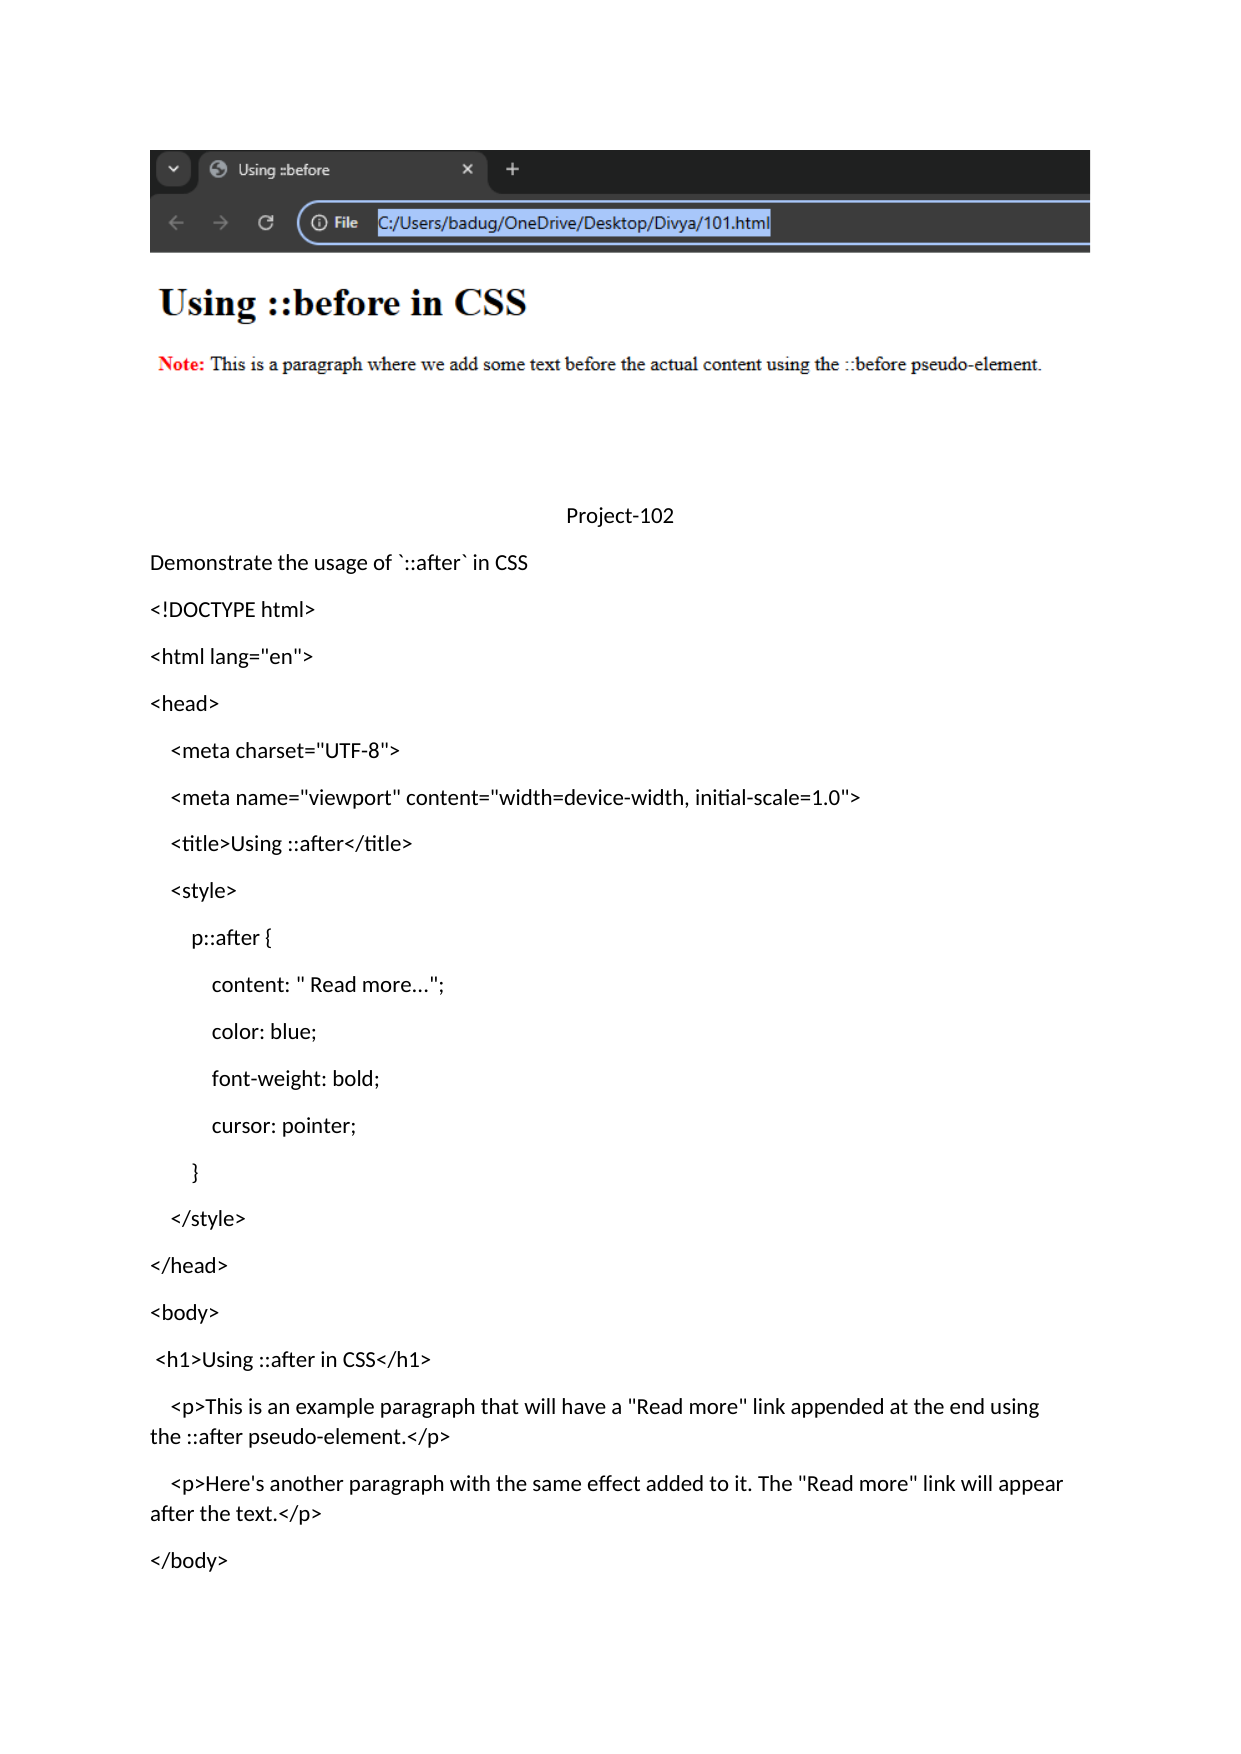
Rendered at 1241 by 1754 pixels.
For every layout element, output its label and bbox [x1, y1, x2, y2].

picture [150, 150, 1091, 483]
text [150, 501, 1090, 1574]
